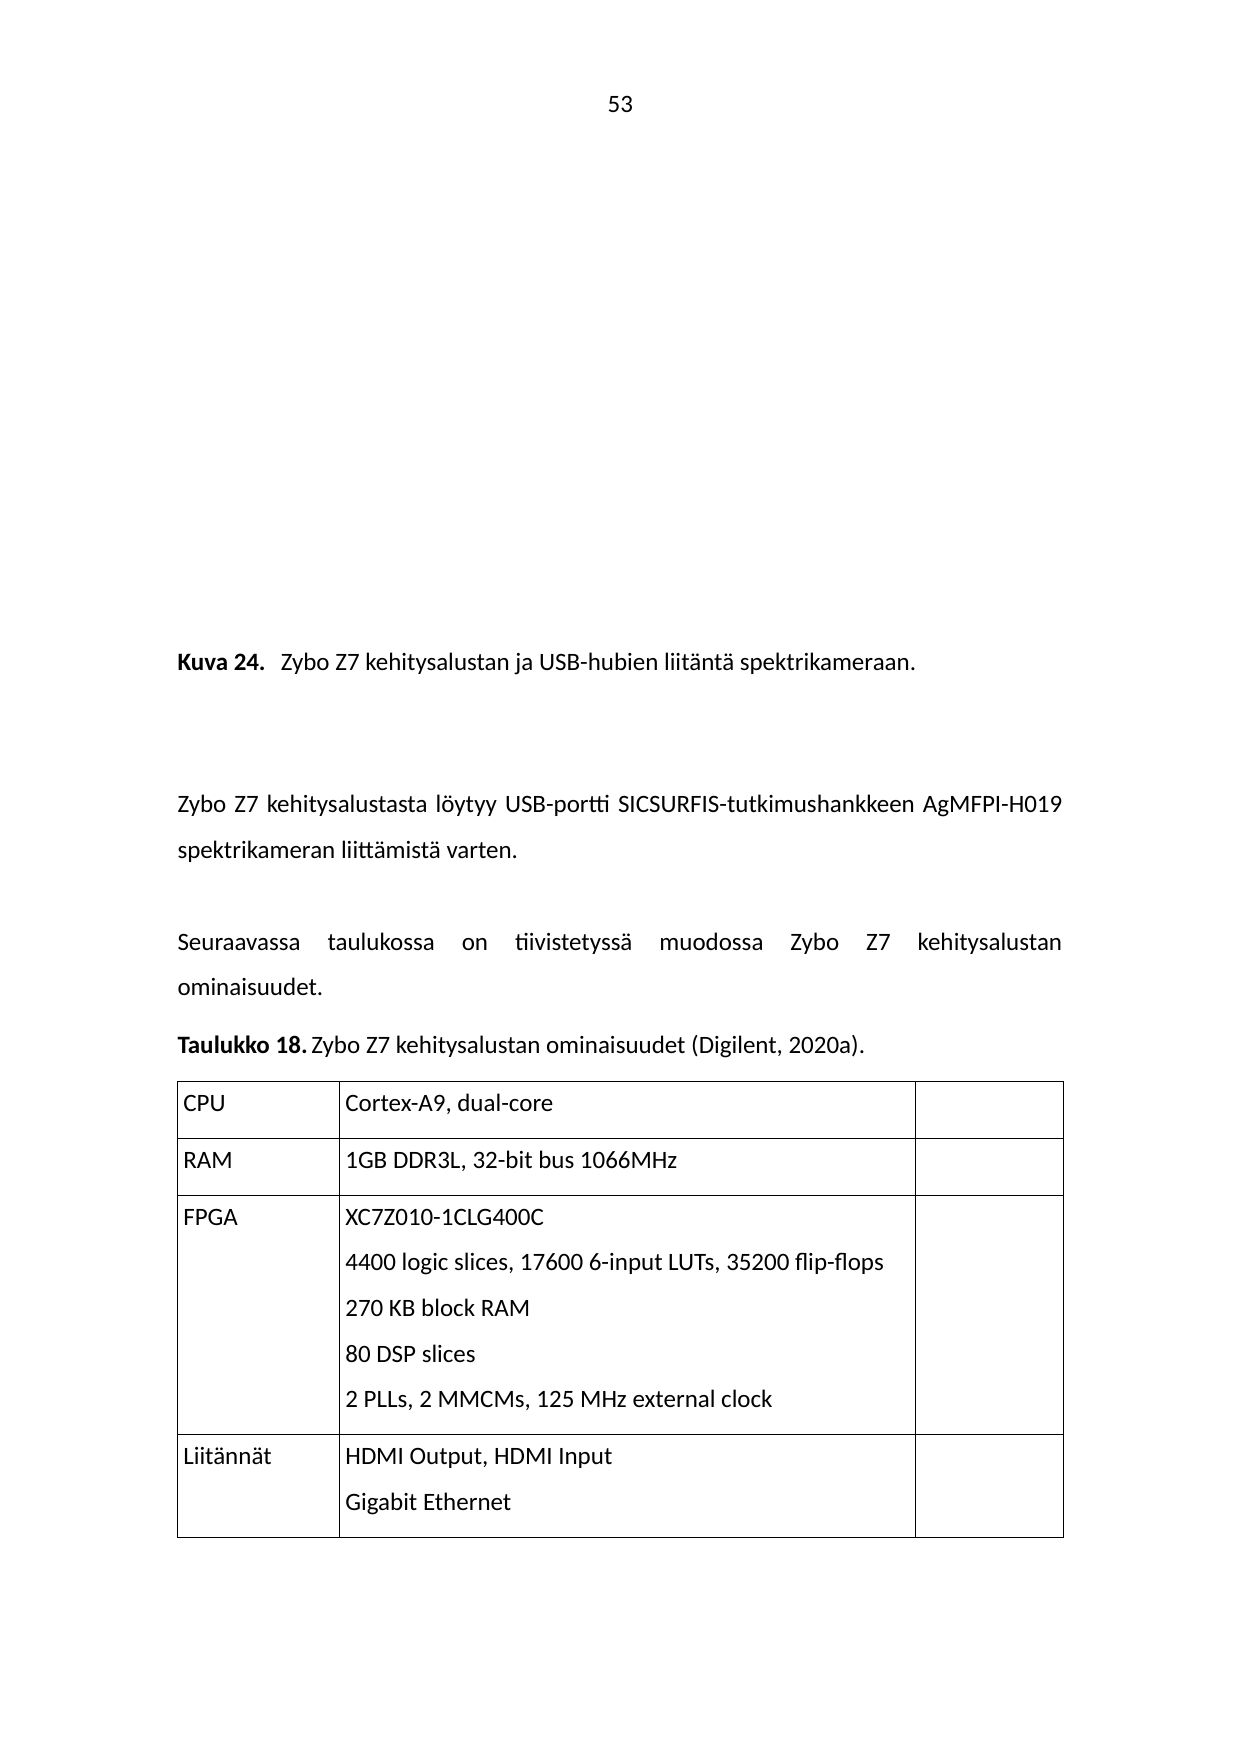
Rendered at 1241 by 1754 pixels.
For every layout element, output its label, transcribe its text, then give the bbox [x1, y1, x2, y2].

table_cell FPGA [178, 1196, 339, 1434]
table_cell 1GB DDR3L, 32-bit bus 1066MHz [340, 1139, 915, 1194]
table_cell [916, 1196, 1063, 1434]
table_header CPU [178, 1082, 339, 1138]
text Zybo Z7 kehitysalustasta löytyy USB-portti SICSURFIS-tutkimushankkeen AgMFPI-H019 spektrikameran liittämistä varten. [177, 788, 1063, 865]
text Seuraavassa taulukossa on tiivistetyssä muodossa Zybo Z7 kehitysalustan ominaisuudet. [177, 926, 1063, 1002]
table_cell [916, 1139, 1063, 1194]
table_cell XC7Z010-1CLG400C 4400 logic slices, 17600 6-input LUTs, 35200 flip-flops 270 KB block RAM 80 DSP slices 2 PLLs, 2 MMCMs, 125 MHz external clock [340, 1196, 915, 1434]
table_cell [340, 1435, 915, 1537]
text Taulukko 18. Zybo Z7 kehitysalustan ominaisuudet (Digilent, 2020a). [177, 1029, 1063, 1060]
table_cell [916, 1435, 1063, 1537]
table_header Cortex-A9, dual-core [340, 1082, 915, 1138]
table_cell RAM [178, 1139, 339, 1194]
text Kuva 24. Zybo Z7 kehitysalustan ja USB-hubien liitäntä spektrikameraan. [177, 646, 1063, 676]
table_cell Liitännät [178, 1435, 339, 1537]
table_header [916, 1082, 1063, 1138]
